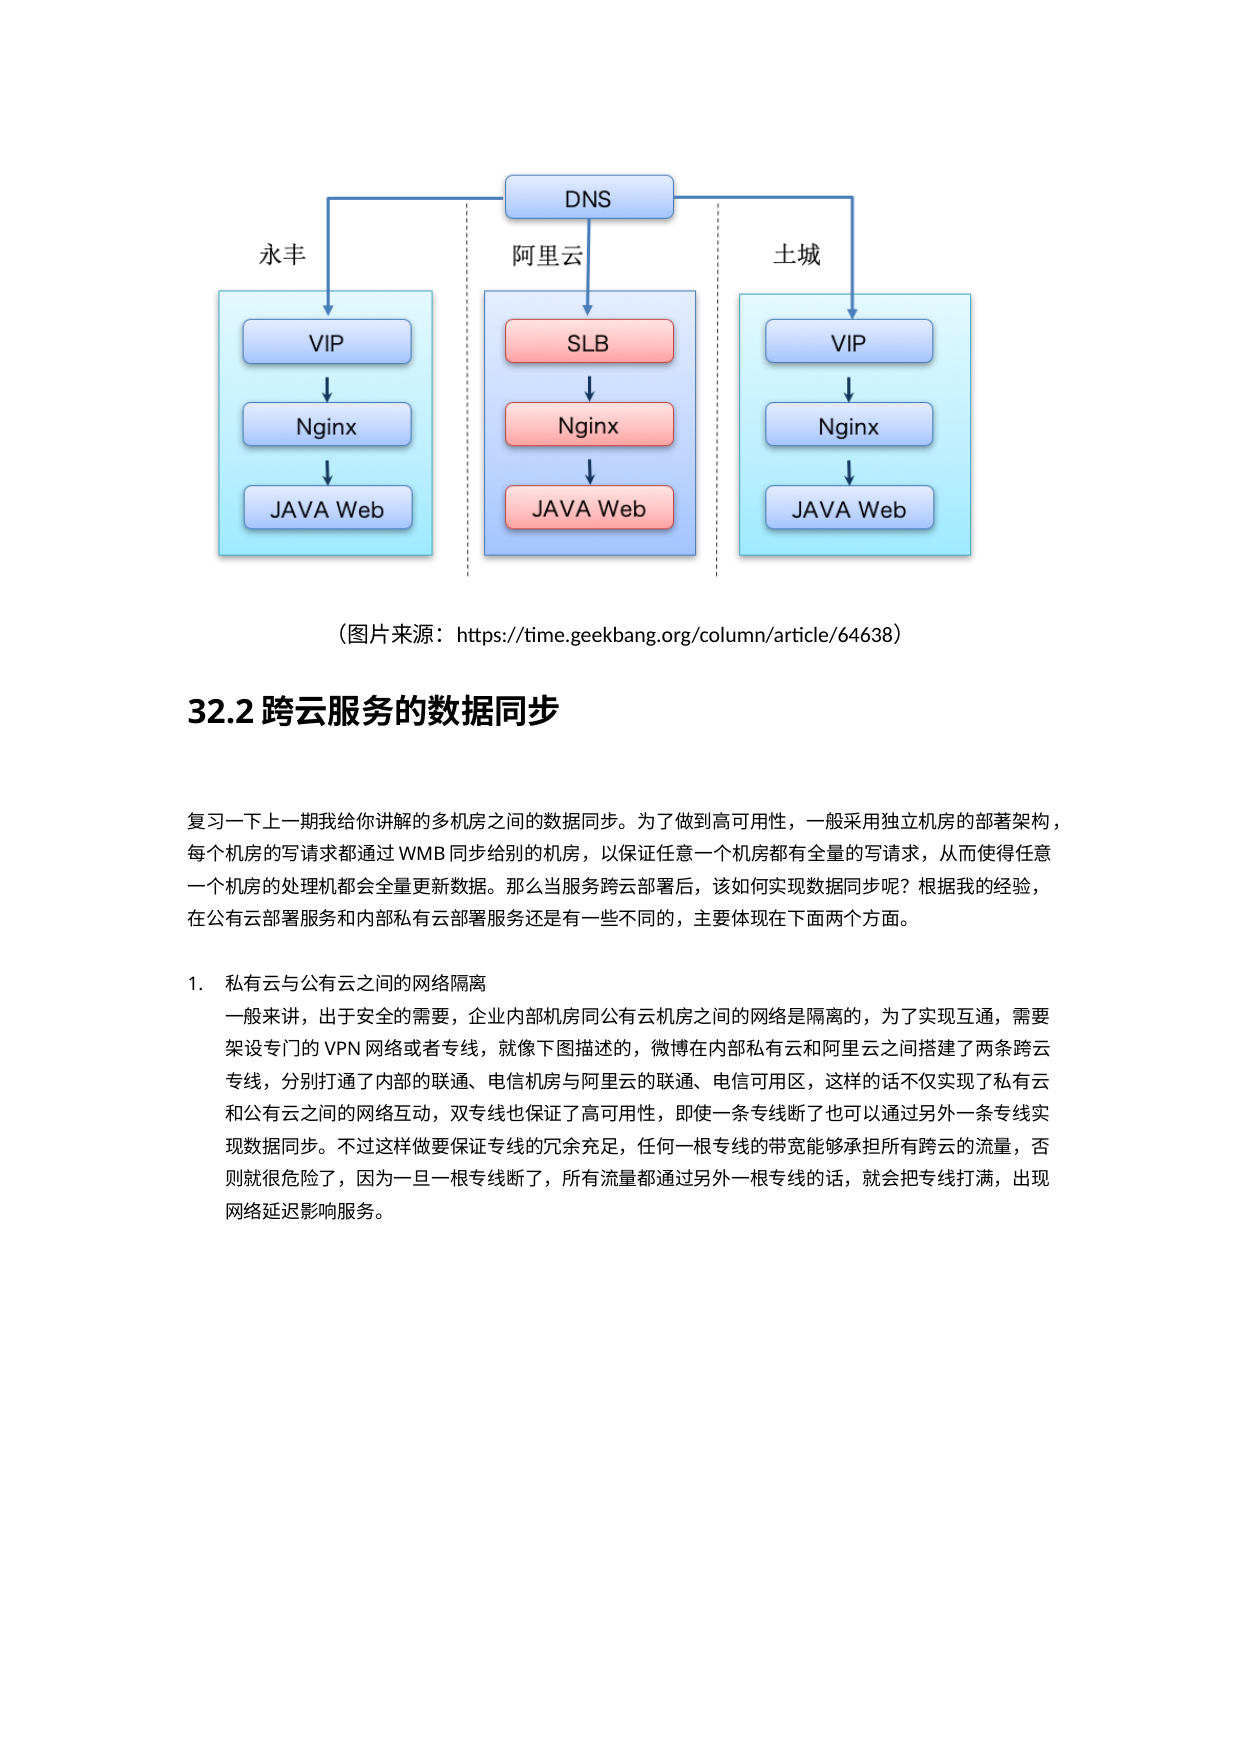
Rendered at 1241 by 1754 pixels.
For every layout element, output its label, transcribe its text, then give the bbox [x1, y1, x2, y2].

picture [187, 162, 1053, 602]
list 一般来讲，出于安全的需要，企业内部机房同公有云机房之间的网络是隔离的，为了实现互通，需要架设专门的VPN网络或者专线，就像下图描述的，微博在内部私有云和阿里云之间搭建了两条跨云专线，分别打通了内部的联通、电信机房与阿里云的联通、电信可用区，这样的话不仅实现了私有云和公有云之间的网络互动，双专线也保证了高可用性，即使一条专线断了也可以通过另外一条专线实现数据同步。不过这样做要保证专线的冗余充足，任何一根专线的带宽能够承担所有跨云的流量，否则就很危险了，因为一旦一根专线断了，所有流量都通过另外一根专线的话，就会把专线打满，出现网络延迟影响服务。 [225, 999, 1053, 1226]
text 复习一下上一期我给你讲解的多机房之间的数据同步。为了做到高可用性，一般采用独立机房的部著架构，每个机房的写请求都通过WMB同步给别的机房，以保证任意一个机房都有全量的写请求，从而使得任意一个机房的处理机都会全量更新数据。那么当服务跨云部署后，该如何实现数据同步呢？根据我的经验，在公有云部署服务和内部私有云部署服务还是有一些不同的，主要体现在下面两个方面。 [187, 804, 1053, 934]
list 私有云与公有云之间的网络隔离 [187, 966, 1053, 999]
text （图片来源：https://time.geekbang.org/column/article/64638） [187, 617, 1053, 649]
subtitle 32.2跨云服务的数据同步 [187, 677, 1053, 742]
